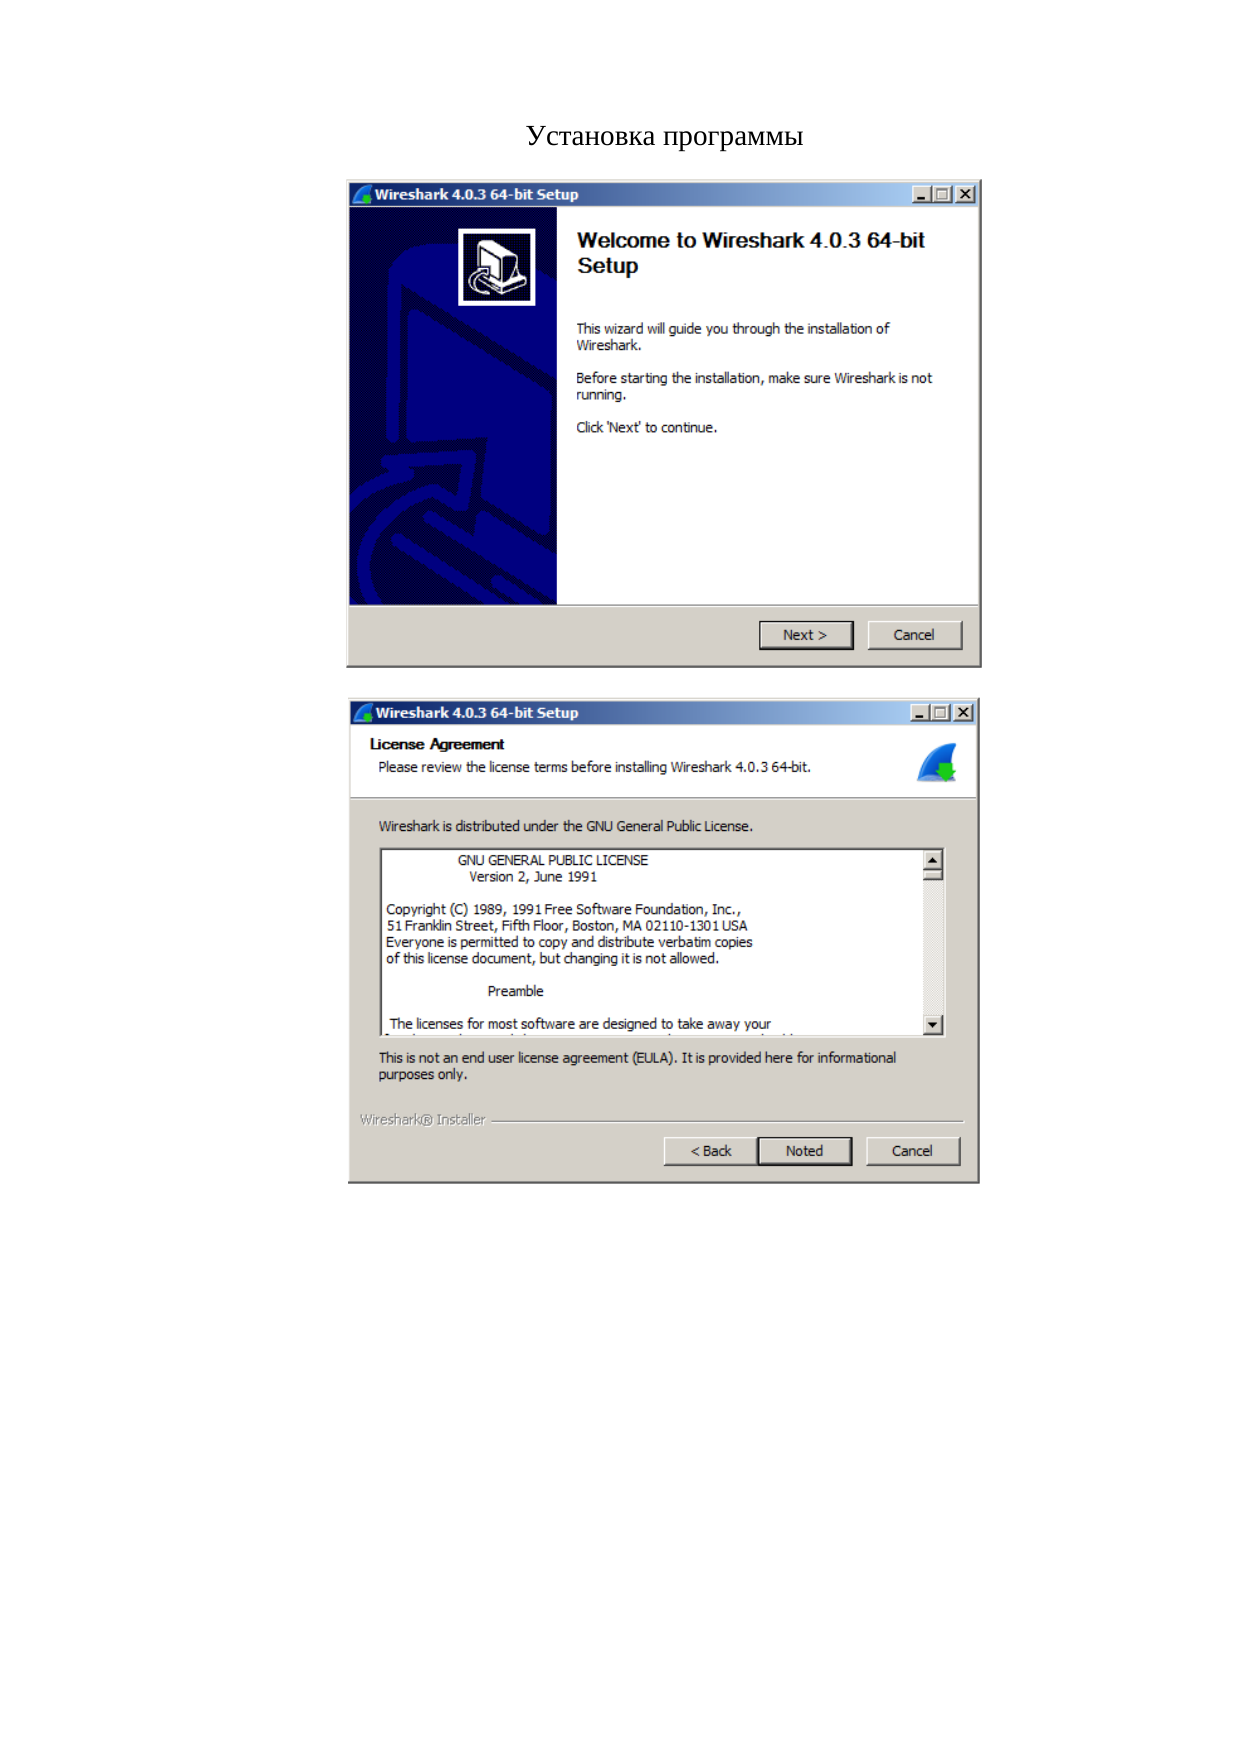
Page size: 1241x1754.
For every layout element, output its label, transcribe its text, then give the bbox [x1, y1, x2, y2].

text Установка программы [177, 118, 1152, 152]
picture [346, 177, 983, 668]
picture [348, 692, 981, 1184]
